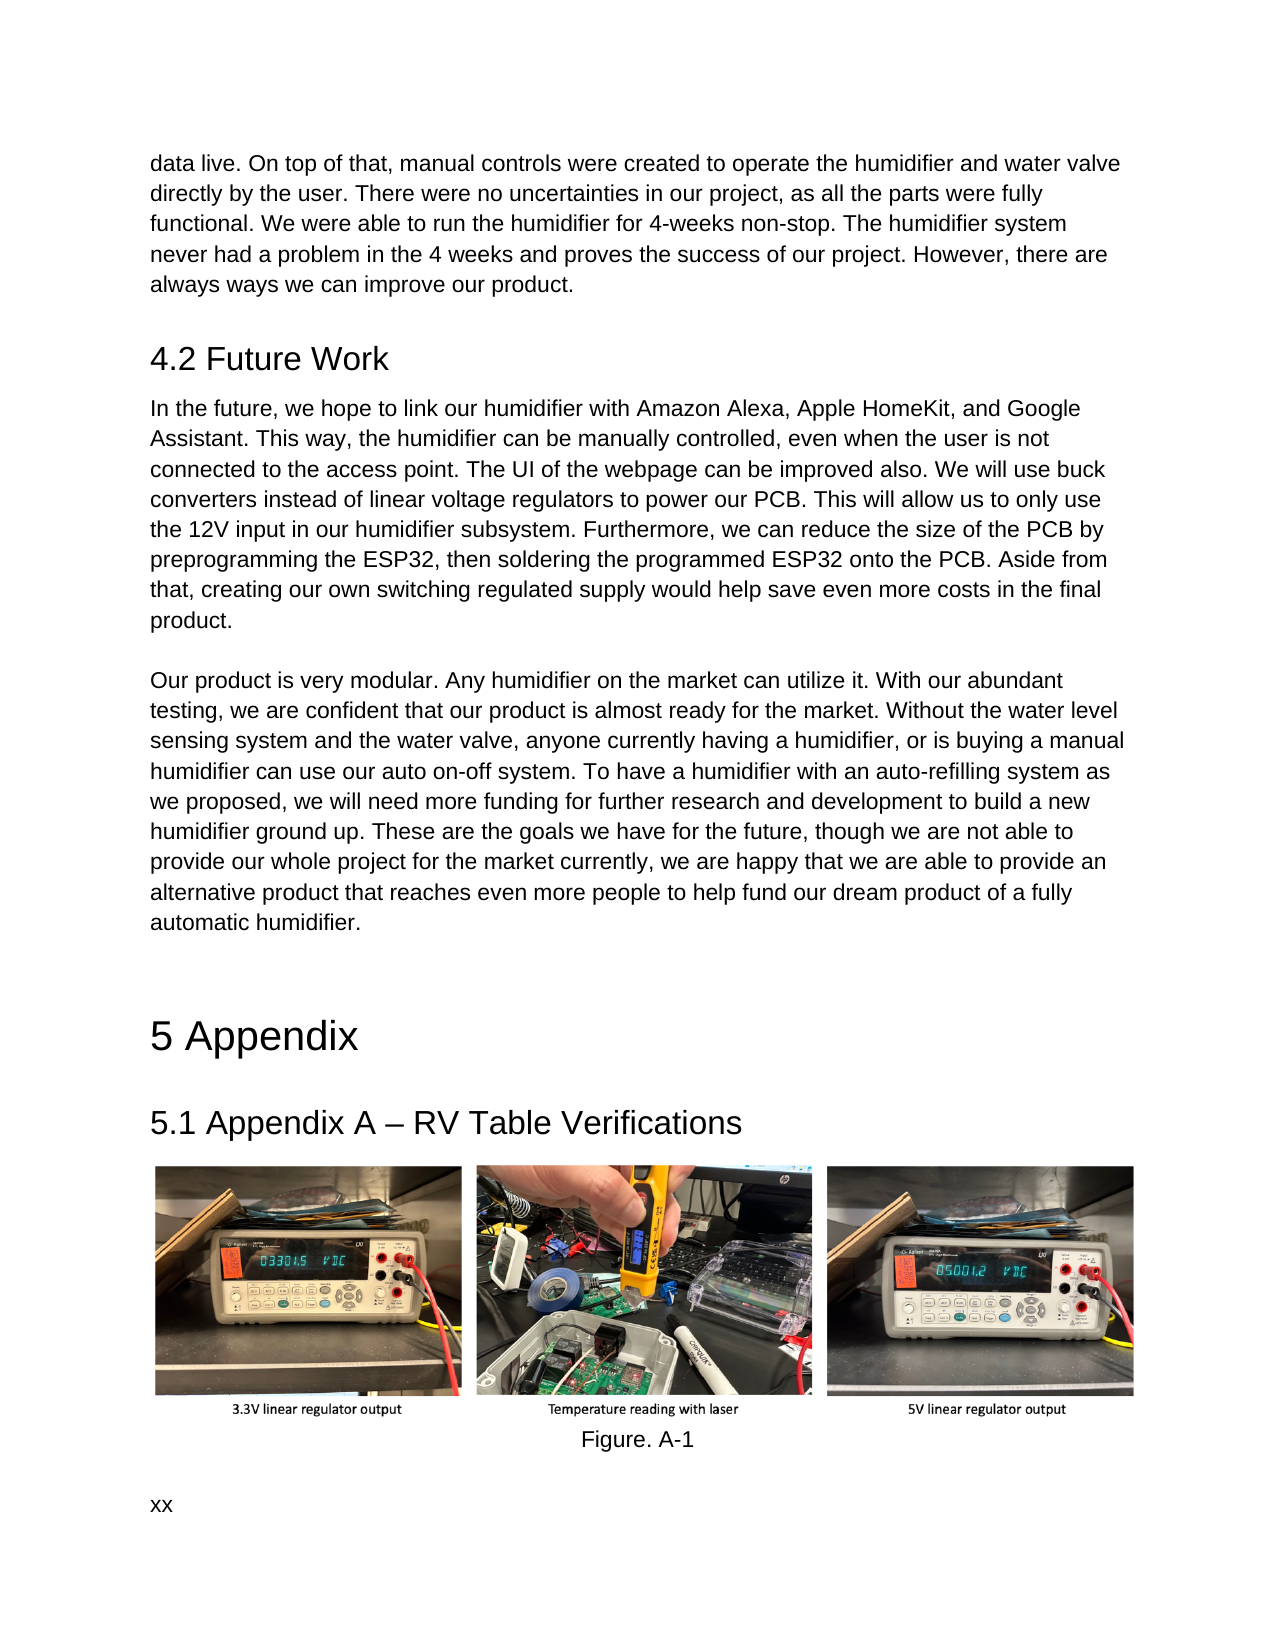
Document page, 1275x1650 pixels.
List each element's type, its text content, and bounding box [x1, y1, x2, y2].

subtitle 4.2 Future Work [150, 338, 1125, 377]
subtitle 5 Appendix [150, 1011, 1125, 1059]
text Our product is very modular. Any humidifier on the market can utilize it. With our abundant testing, we are confident that our product is almost ready for the market. Without the water level sensing system and the water valve, anyone currently having a humidifier, or is buying a manual humidifier can use our auto on-off system. To have a humidifier with an auto-refilling system as we proposed, we will need more funding for further research and development to build a new humidifier ground up. These are the goals we have for the future, though we are not able to provide our whole project for the market currently, we are happy that we are able to provide an alternative product that reaches even more people to help fund our dream product of a fully automatic humidifier. [150, 667, 1125, 935]
subtitle 5.1 Appendix A – RV Table Verifications [150, 1103, 1125, 1142]
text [150, 150, 1125, 297]
text In the future, we hope to link our humidifier with Amazon Alexa, Apple HomeKit, and Google Assistant. This way, the humidifier can be manually controlled, even when the user is not connected to the access point. The UI of the webpage can be improved also. We will use buck converters instead of linear voltage regulators to power our PCB. This will allow us to only use the 12V input in our humidifier subsystem. Furthermore, we can reduce the size of the PCB by preprogramming the ESP32, then soldering the programmed ESP32 onto the PCB. Aside from that, creating our own switching regulated supply would help save even more costs in the final product. [150, 395, 1125, 633]
picture [150, 1160, 1140, 1422]
text Figure. A-1 [150, 1422, 1125, 1452]
